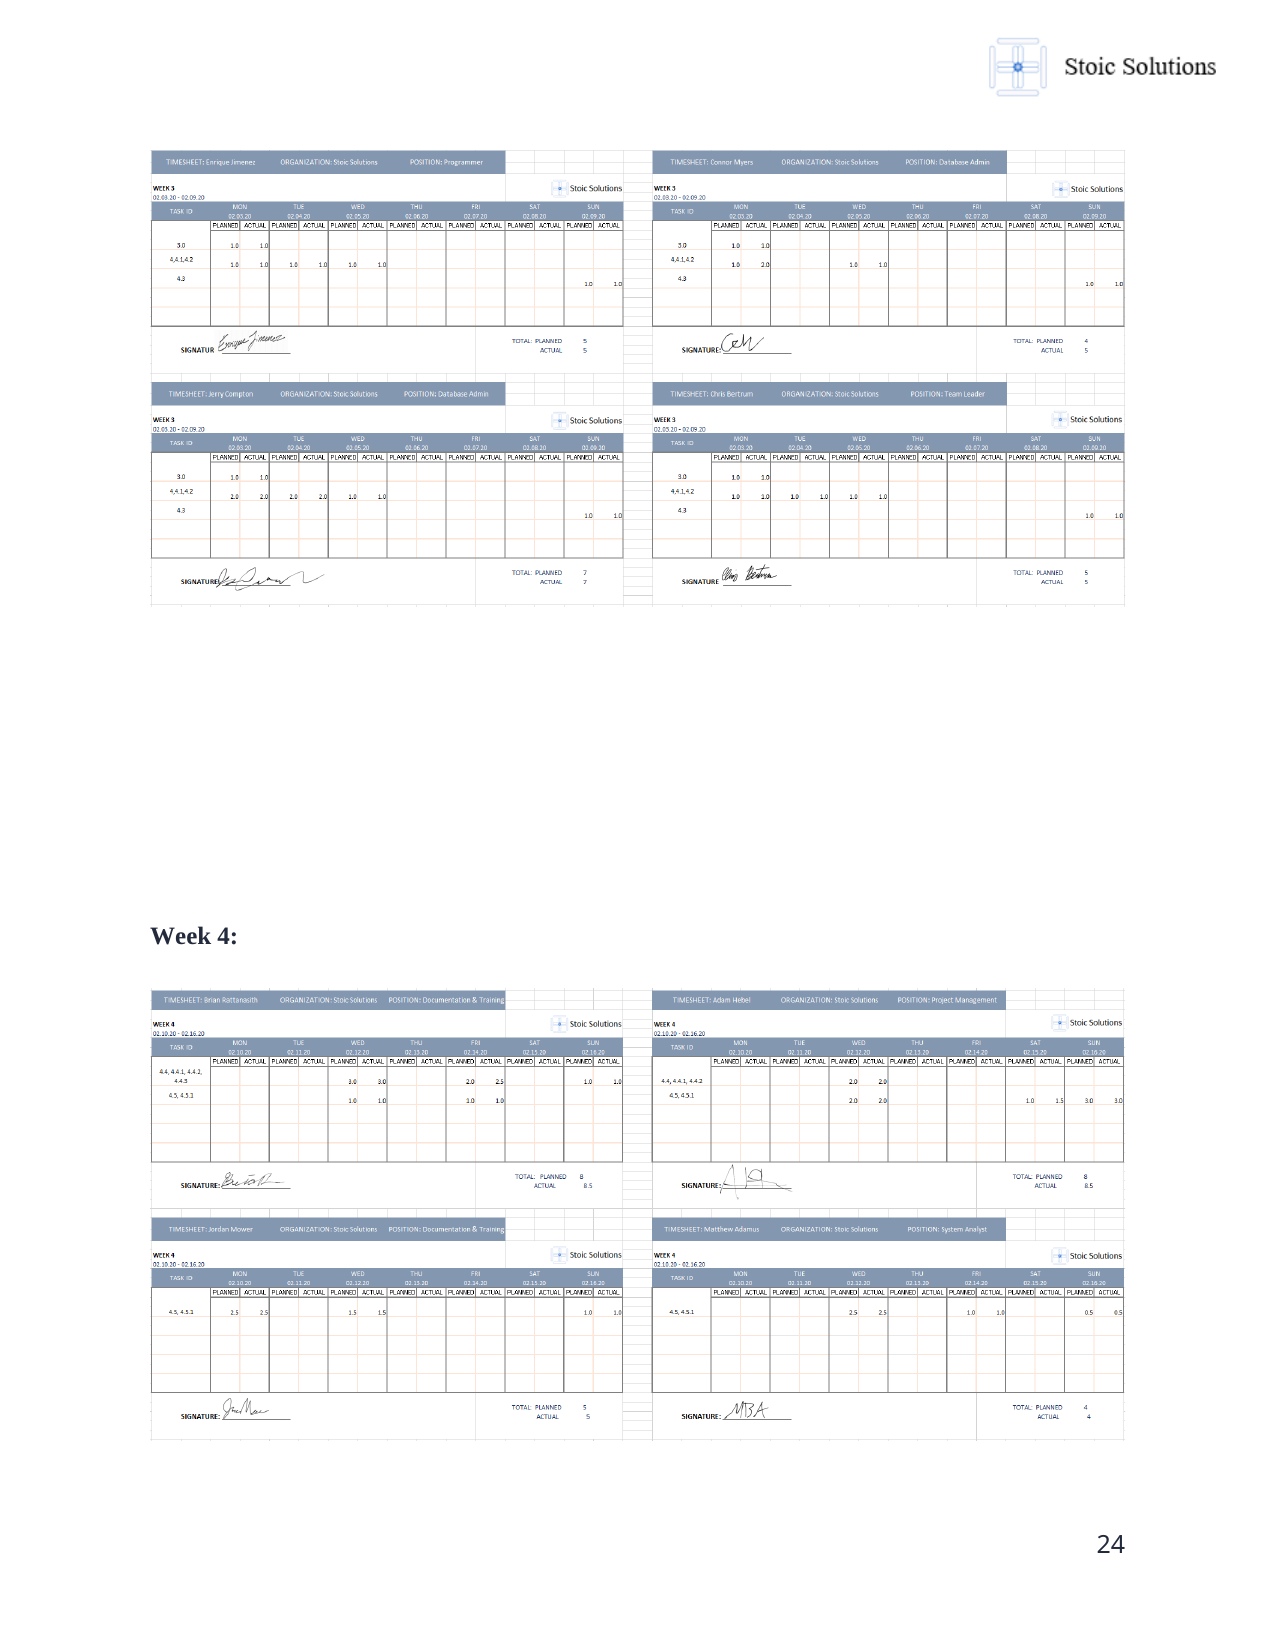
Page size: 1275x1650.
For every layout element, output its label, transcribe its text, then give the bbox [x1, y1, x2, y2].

picture [984, 34, 1220, 102]
text Week 4: [150, 921, 1125, 949]
picture [150, 988, 1125, 1441]
picture [150, 150, 1125, 607]
